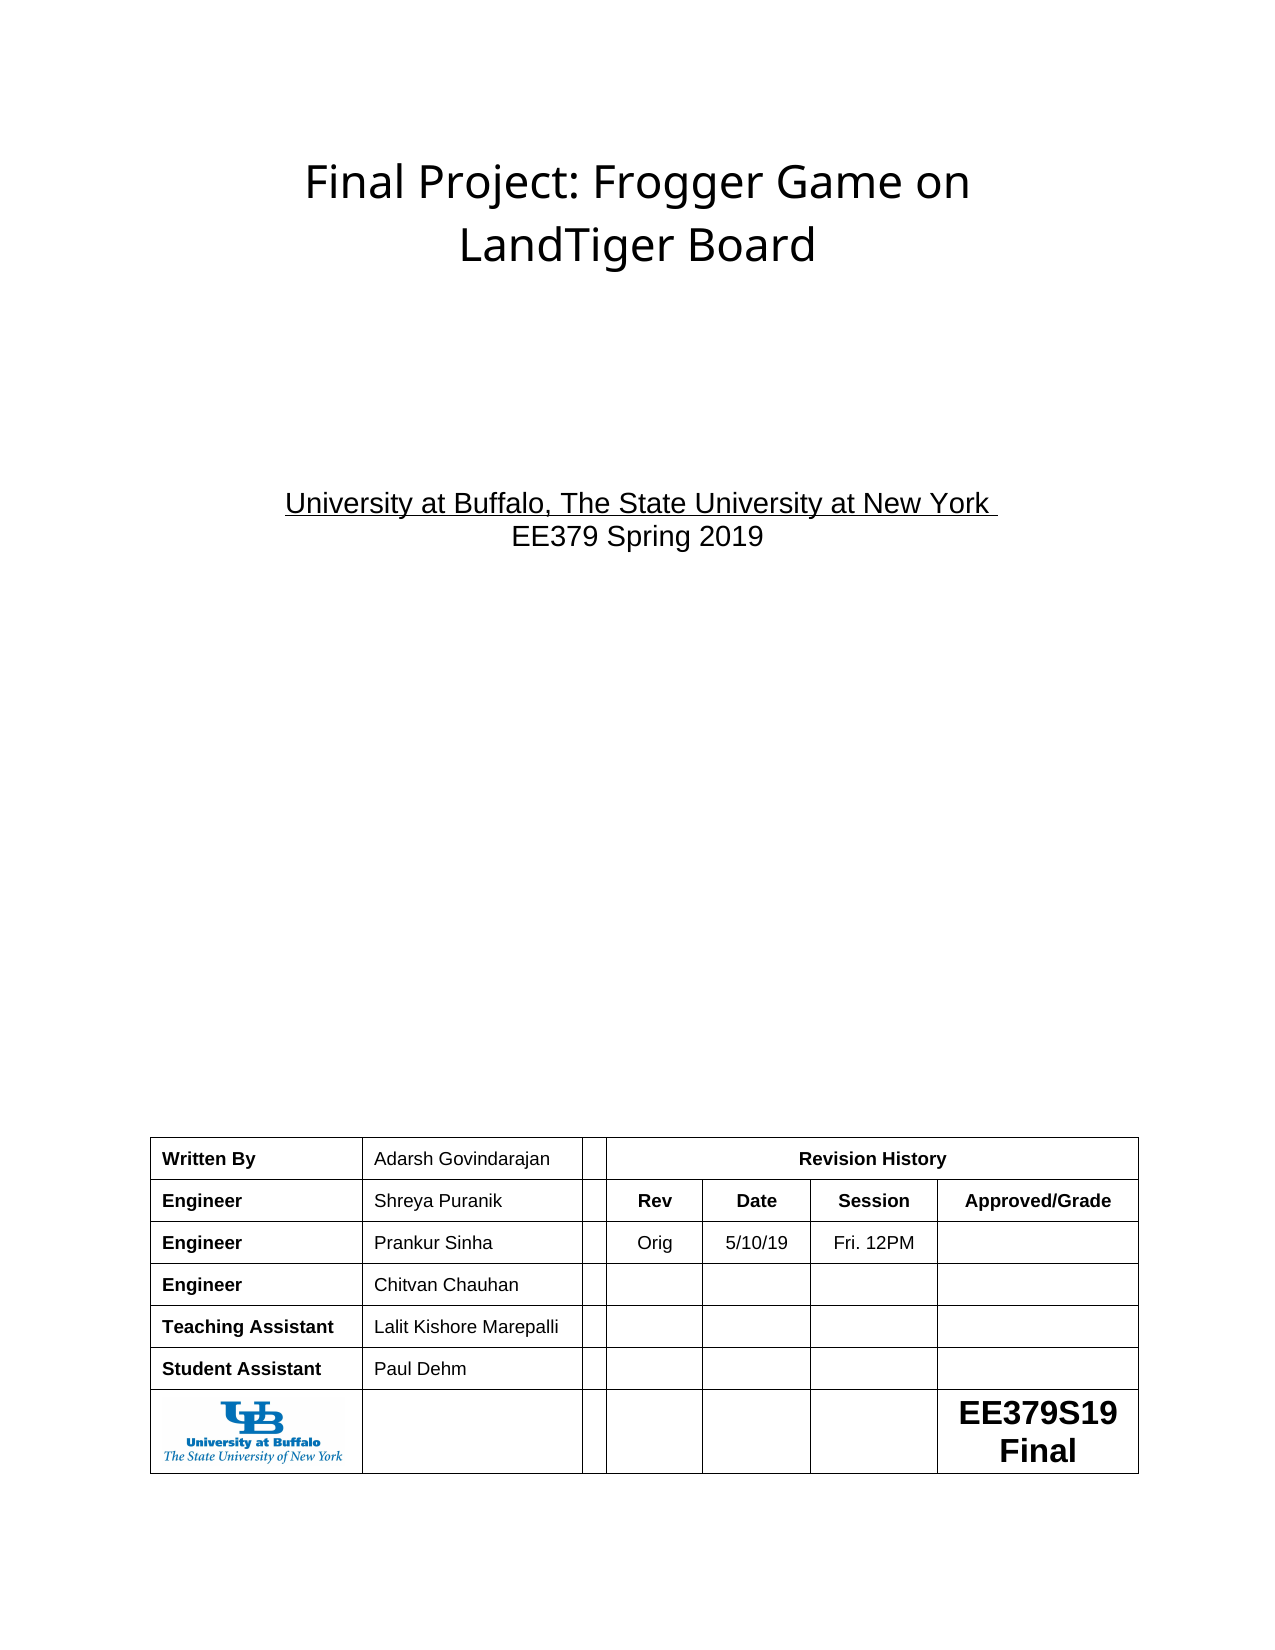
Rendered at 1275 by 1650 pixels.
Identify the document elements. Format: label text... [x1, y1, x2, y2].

table_cell Orig [607, 1222, 702, 1263]
text LandTiger Board [150, 212, 1125, 275]
table_cell [607, 1264, 702, 1305]
table_cell [607, 1348, 702, 1389]
table_cell [938, 1222, 1138, 1263]
table_cell [703, 1390, 810, 1472]
table_cell [703, 1264, 810, 1305]
table_cell [583, 1180, 606, 1221]
table_cell Paul Dehm [363, 1348, 582, 1389]
table_cell Prankur Sinha [363, 1222, 582, 1263]
text University at Buffalo, The State University at New York [150, 486, 1125, 519]
table_cell Shreya Puranik [363, 1180, 582, 1221]
table_cell [583, 1264, 606, 1305]
table_cell [151, 1390, 362, 1472]
table_cell Engineer [151, 1222, 362, 1263]
table_cell Teaching Assistant [151, 1306, 362, 1347]
text Final Project: Frogger Game on [150, 150, 1125, 212]
table_cell Chitvan Chauhan [363, 1264, 582, 1305]
table_cell [363, 1390, 582, 1472]
table_header Revision History [607, 1138, 1138, 1179]
table_header [583, 1138, 606, 1179]
table_cell [607, 1306, 702, 1347]
table_cell Session [811, 1180, 937, 1221]
table_cell [607, 1390, 702, 1472]
table_cell Rev [607, 1180, 702, 1221]
table_cell Approved/Grade [938, 1180, 1138, 1221]
table_cell Date [703, 1180, 810, 1221]
text EE379 Spring 2019 [150, 519, 1125, 553]
picture [161, 1397, 346, 1466]
table_cell [583, 1390, 606, 1472]
table_cell [703, 1306, 810, 1347]
table_cell Student Assistant [151, 1348, 362, 1389]
table_cell [583, 1222, 606, 1263]
table_cell [938, 1306, 1138, 1347]
table_cell [583, 1306, 606, 1347]
table_cell Lalit Kishore Marepalli [363, 1306, 582, 1347]
table_cell Engineer [151, 1264, 362, 1305]
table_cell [938, 1390, 1138, 1472]
table_cell 5/10/19 [703, 1222, 810, 1263]
table_cell [811, 1264, 937, 1305]
table_header Adarsh Govindarajan [363, 1138, 582, 1179]
table_cell Engineer [151, 1180, 362, 1221]
table_cell [938, 1348, 1138, 1389]
table_cell [583, 1348, 606, 1389]
table_cell [811, 1306, 937, 1347]
table_header Written By [151, 1138, 362, 1179]
table_cell [938, 1264, 1138, 1305]
table_cell [811, 1348, 937, 1389]
table_cell Fri. 12PM [811, 1222, 937, 1263]
table_cell [811, 1390, 937, 1472]
table_cell [703, 1348, 810, 1389]
